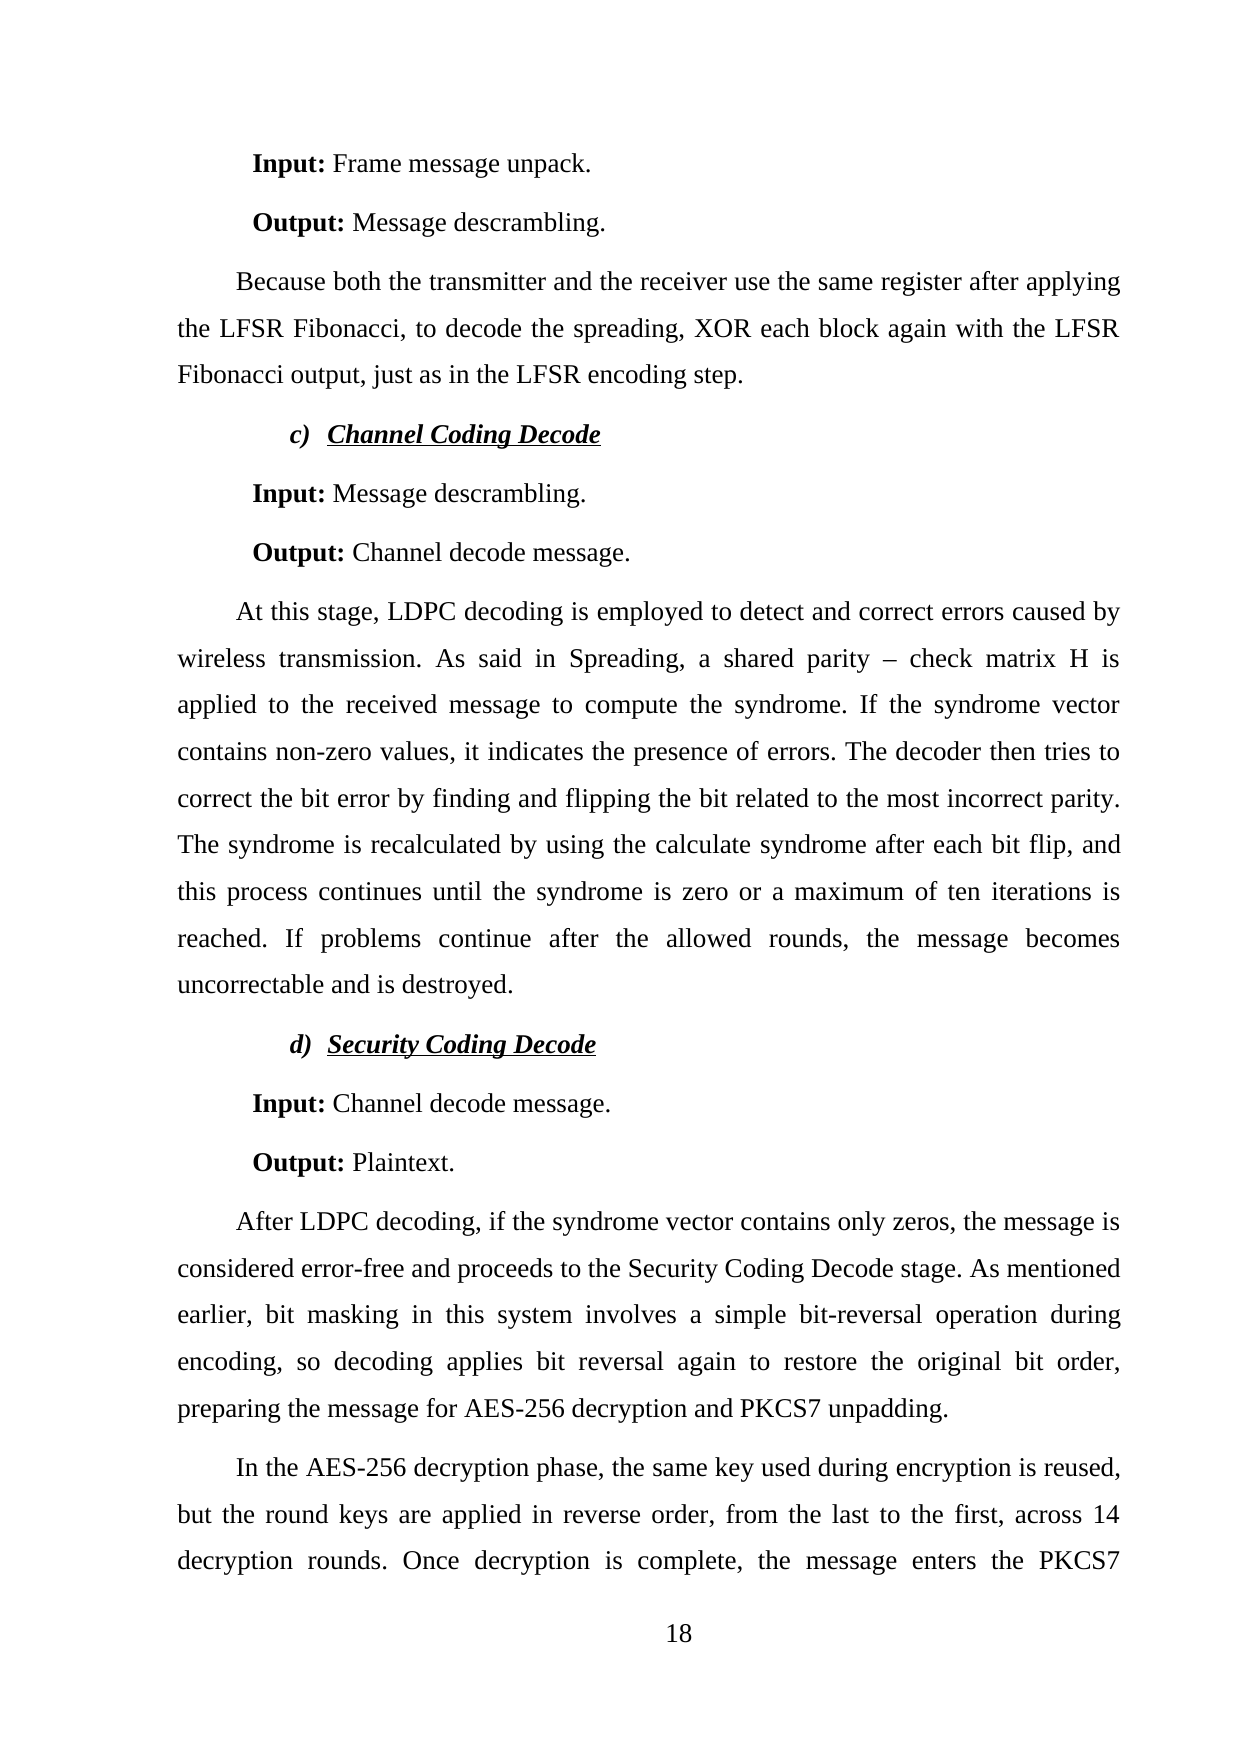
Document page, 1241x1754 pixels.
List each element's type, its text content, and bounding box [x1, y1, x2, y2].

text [177, 1451, 1122, 1576]
list Channel Coding Decode [289, 418, 1122, 449]
text After LDPC decoding, if the syndrome vector contains only zeros, the message is considered error-free and proceeds to the Security Coding Decode stage. As mentioned earlier, bit masking in this system involves a simple bit-reversal operation during encoding, so decoding applies bit reversal again to restore the original bit order, preparing the message for AES-256 decryption and PKCS7 unpadding. [177, 1205, 1122, 1423]
text Output: Channel decode message. [177, 536, 1122, 567]
text Because both the transmitter and the receiver use the same register after applying the LFSR Fibonacci, to decode the spreading, XOR each block again with the LFSR Fibonacci output, just as in the LFSR encoding step. [177, 265, 1122, 390]
text Input: Frame message unpack. [177, 147, 1122, 178]
text Input: Message descrambling. [177, 477, 1122, 508]
text Output: Message descrambling. [177, 206, 1122, 237]
list Security Coding Decode [289, 1028, 1122, 1059]
text Input: Channel decode message. [177, 1087, 1122, 1118]
text Output: Plaintext. [177, 1146, 1122, 1177]
text At this stage, LDPC decoding is employed to detect and correct errors caused by wireless transmission. As said in Spreading, a shared parity – check matrix H is applied to the received message to compute the syndrome. If the syndrome vector contains non-zero values, it indicates the presence of errors. The decoder then tries to correct the bit error by finding and flipping the bit related to the most incorrect parity. The syndrome is recalculated by using the calculate syndrome after each bit flip, and this process continues until the syndrome is zero or a maximum of ten iterations is reached. If problems continue after the allowed rounds, the message becomes uncorrectable and is destroyed. [177, 595, 1122, 1000]
